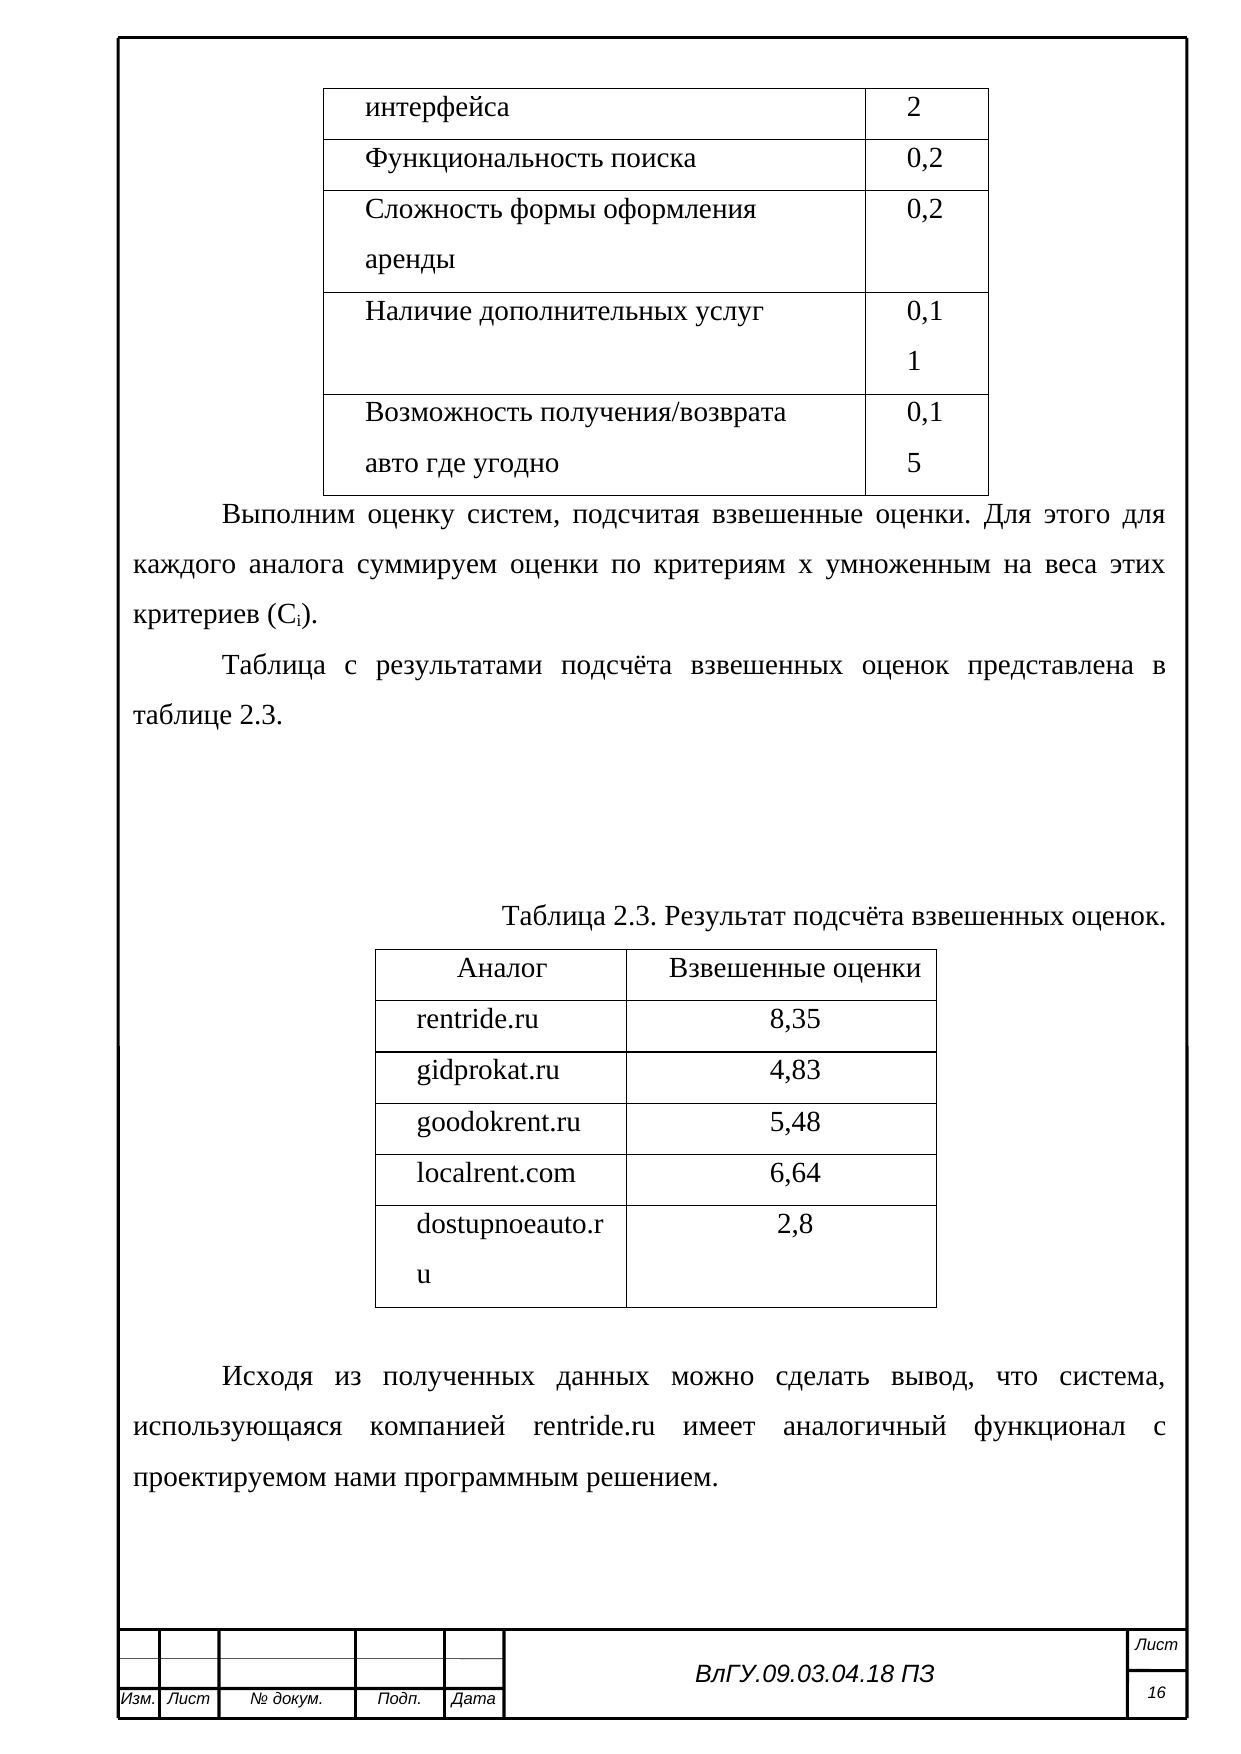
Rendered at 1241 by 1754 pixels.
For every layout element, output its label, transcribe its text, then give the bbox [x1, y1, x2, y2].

table_header Взвешенные оценки [627, 950, 936, 1000]
table_cell Функциональность поиска [324, 140, 865, 190]
text Исходя из полученных данных можно сделать вывод, что система, использующаяся компанией rentride.ru имеет аналогичный функционал с проектируемом нами программным решением. [133, 1358, 1167, 1492]
table_cell 2,8 [627, 1206, 936, 1307]
table_cell Возможность получения/возврата авто где угодно [324, 395, 865, 495]
table_cell gidprokat.ru [376, 1053, 626, 1103]
table_cell 4,83 [627, 1053, 936, 1103]
table_cell 5,48 [627, 1104, 936, 1154]
text Таблица с результатами подсчёта взвешенных оценок представлена в таблице 2.3. [133, 647, 1167, 731]
text Выполним оценку систем, подсчитая взвешенные оценки. Для этого для каждого аналога суммируем оценки по критериям х умноженным на веса этих критериев (Ci). [133, 496, 1167, 630]
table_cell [324, 89, 865, 139]
table_cell Наличие дополнительных услуг [324, 293, 865, 393]
table_cell 0,2 [866, 140, 988, 190]
table_cell dostupnoeauto.ru [376, 1206, 626, 1307]
table_cell 0,11 [866, 293, 988, 393]
table_cell 6,64 [627, 1155, 936, 1205]
table_cell 8,35 [627, 1001, 936, 1051]
table_cell goodokrent.ru [376, 1104, 626, 1154]
text Таблица 2.3. Результат подсчёта взвешенных оценок. [133, 898, 1167, 932]
table_cell 0,15 [866, 395, 988, 495]
table_cell localrent.com [376, 1155, 626, 1205]
table_cell rentride.ru [376, 1001, 626, 1051]
table_cell Сложность формы оформления аренды [324, 191, 865, 292]
table_cell 0,2 [866, 191, 988, 292]
table_cell 0,02 [866, 89, 988, 139]
table_header Аналог [376, 950, 626, 1000]
